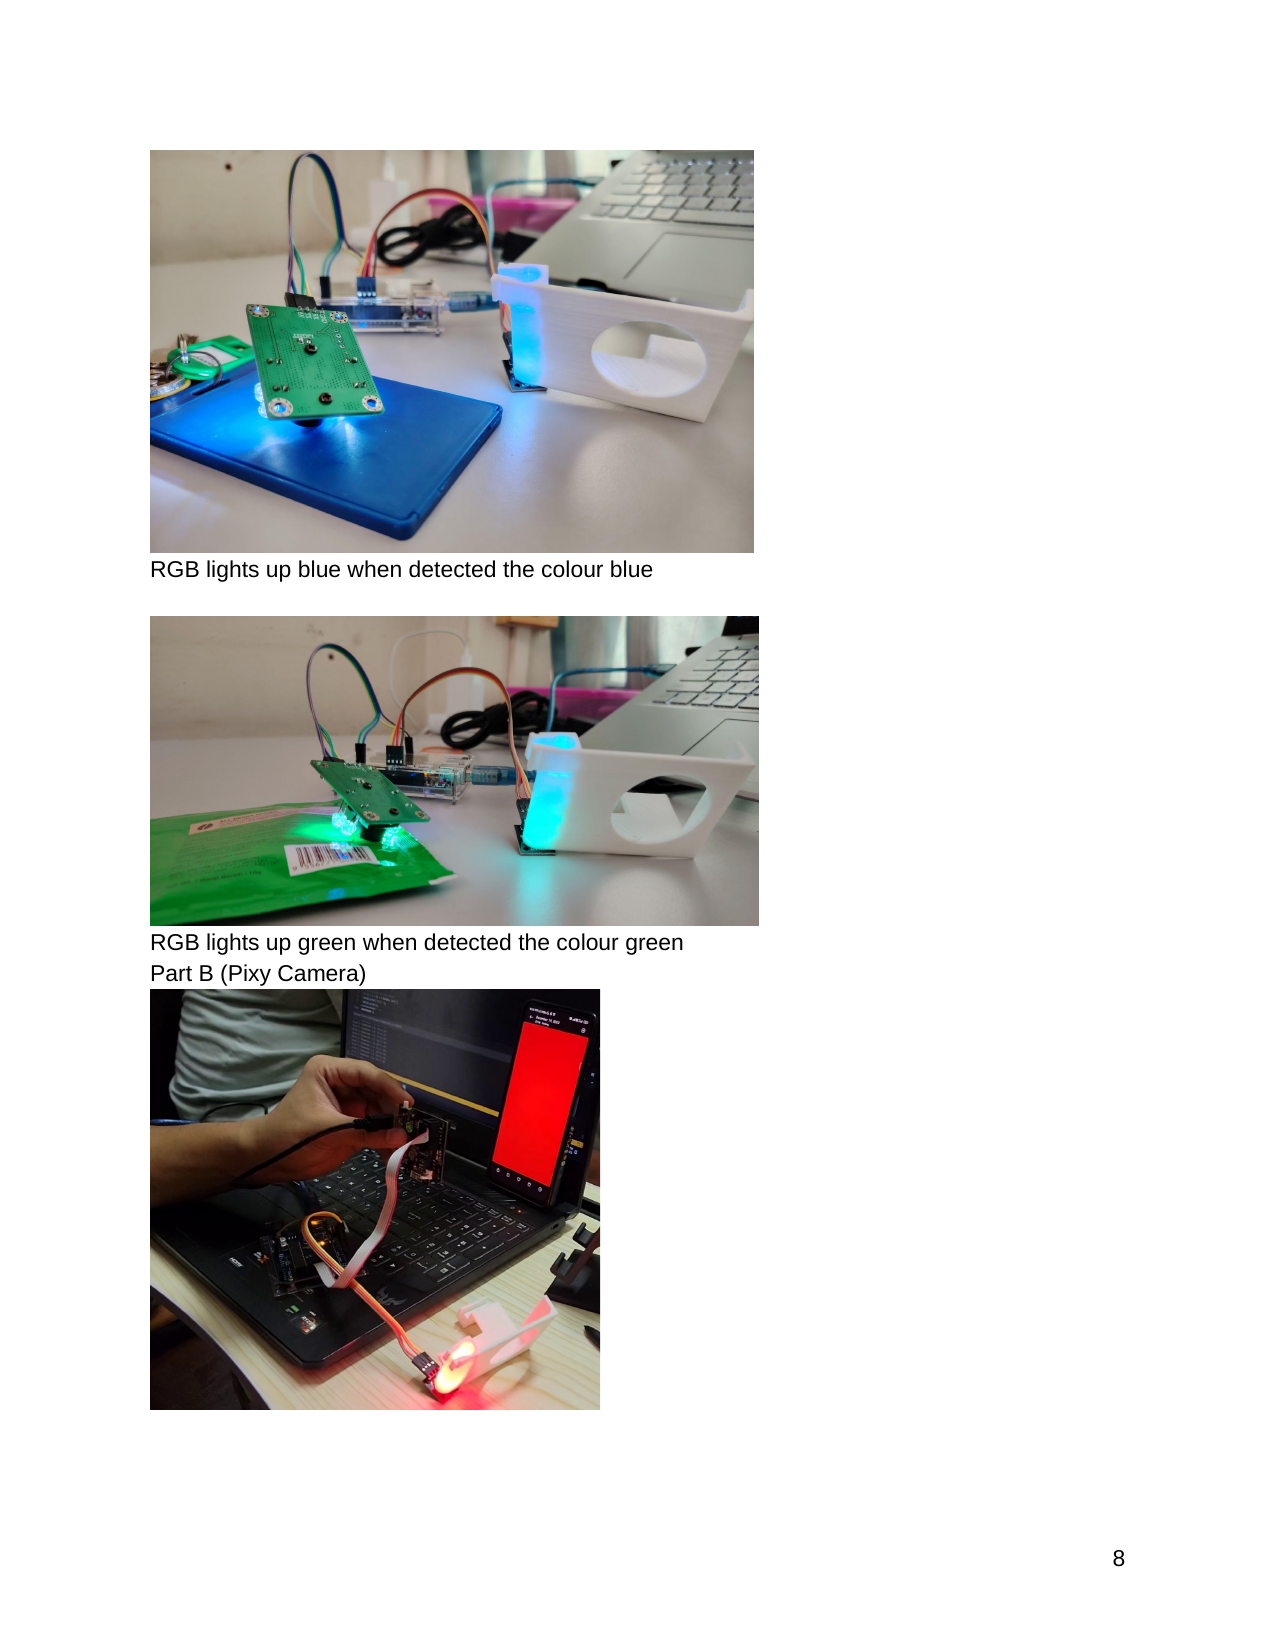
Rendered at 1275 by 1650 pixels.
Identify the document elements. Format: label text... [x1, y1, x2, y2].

picture [150, 150, 754, 553]
picture [150, 616, 759, 926]
text Part B (Pixy Camera) [150, 959, 1125, 986]
text RGB lights up blue when detected the colour blue [150, 556, 1125, 583]
text RGB lights up green when detected the colour green [150, 929, 1125, 956]
picture [150, 989, 600, 1410]
